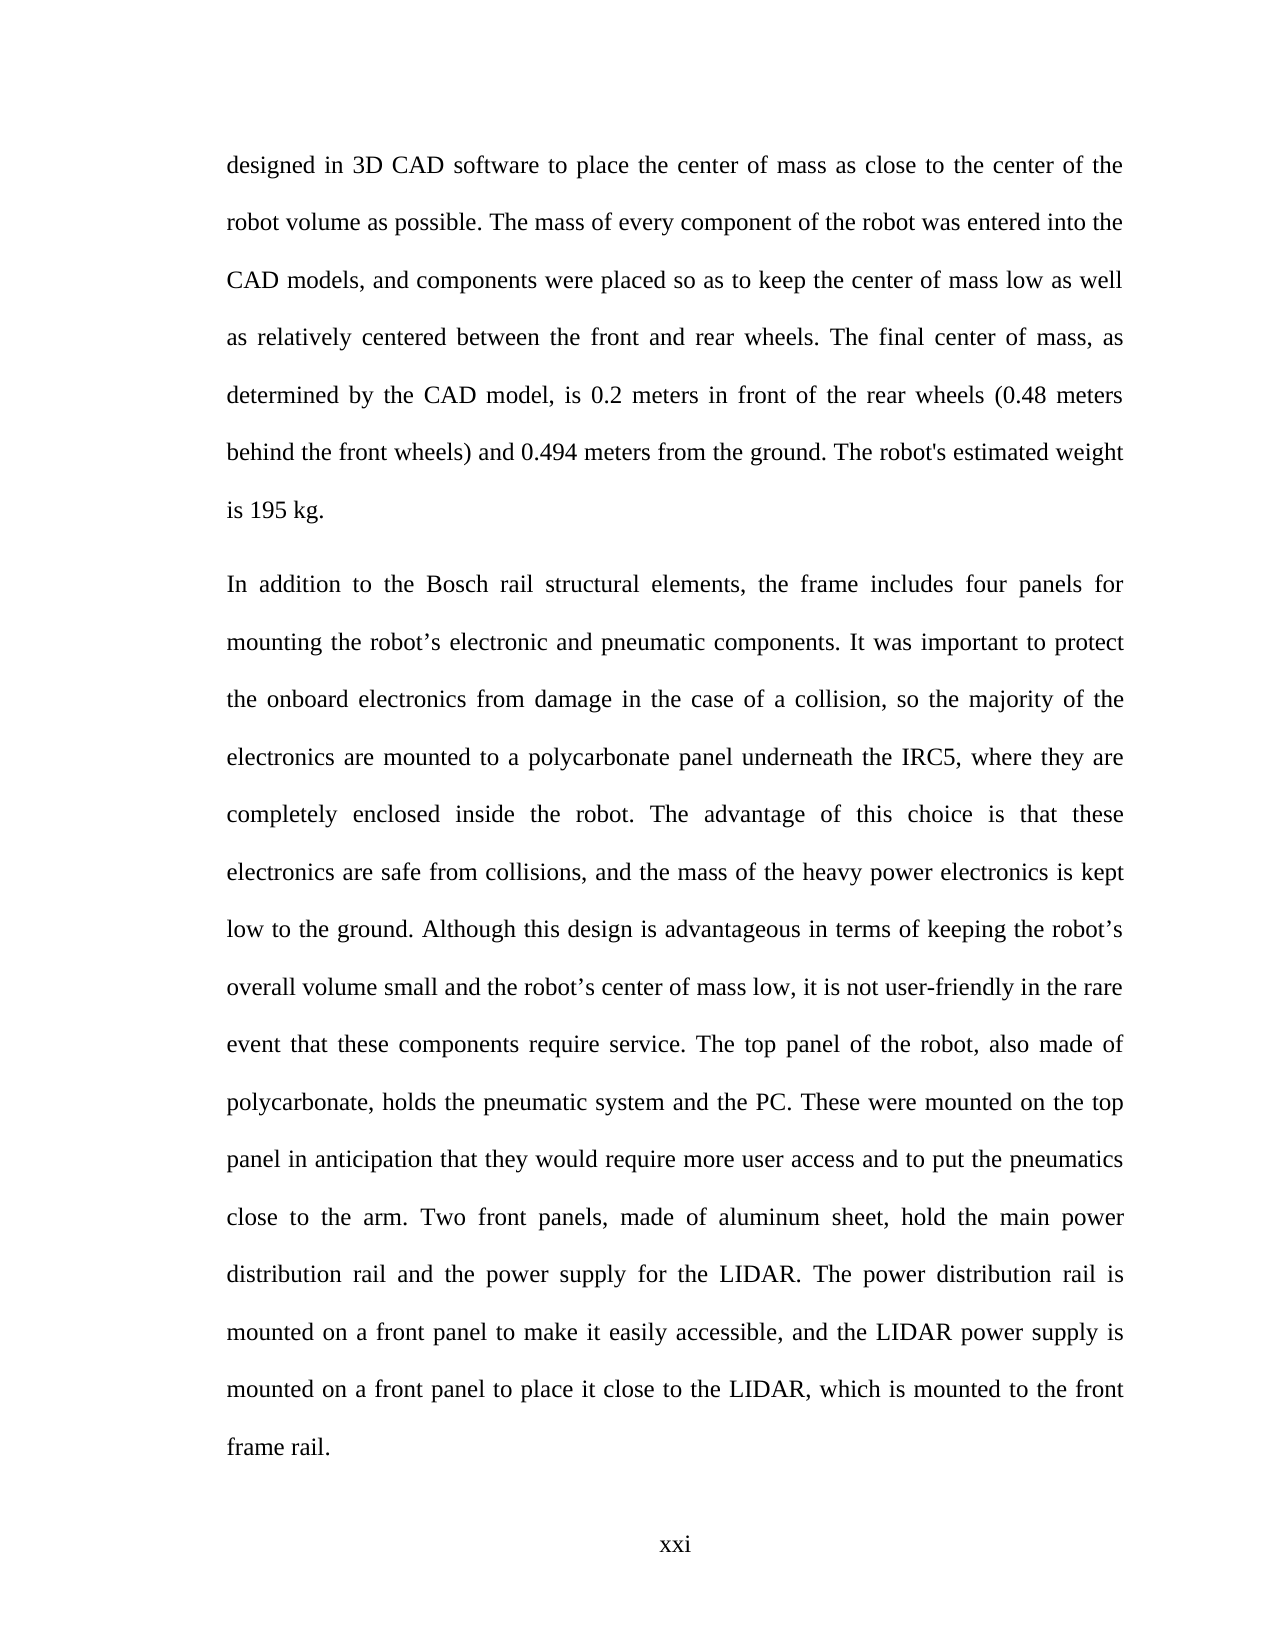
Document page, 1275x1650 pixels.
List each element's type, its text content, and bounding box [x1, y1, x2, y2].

text In addition to the Bosch rail structural elements, the frame includes four panels for mounting the robot’s electronic and pneumatic components. It was important to protect the onboard electronics from damage in the case of a collision, so the majority of the electronics are mounted to a polycarbonate panel underneath the IRC5, where they are completely enclosed inside the robot. The advantage of this choice is that these electronics are safe from collisions, and the mass of the heavy power electronics is kept low to the ground. Although this design is advantageous in terms of keeping the robot’s overall volume small and the robot’s center of mass low, it is not user-friendly in the rare event that these components require service. The top panel of the robot, also made of polycarbonate, holds the pneumatic system and the PC. These were mounted on the top panel in anticipation that they would require more user access and to put the pneumatics close to the arm. Two front panels, made of aluminum sheet, hold the main power distribution rail and the power supply for the LIDAR. The power distribution rail is mounted on a front panel to make it easily accessible, and the LIDAR power supply is mounted on a front panel to place it close to the LIDAR, which is mounted to the front frame rail. [226, 569, 1125, 1460]
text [226, 150, 1125, 524]
